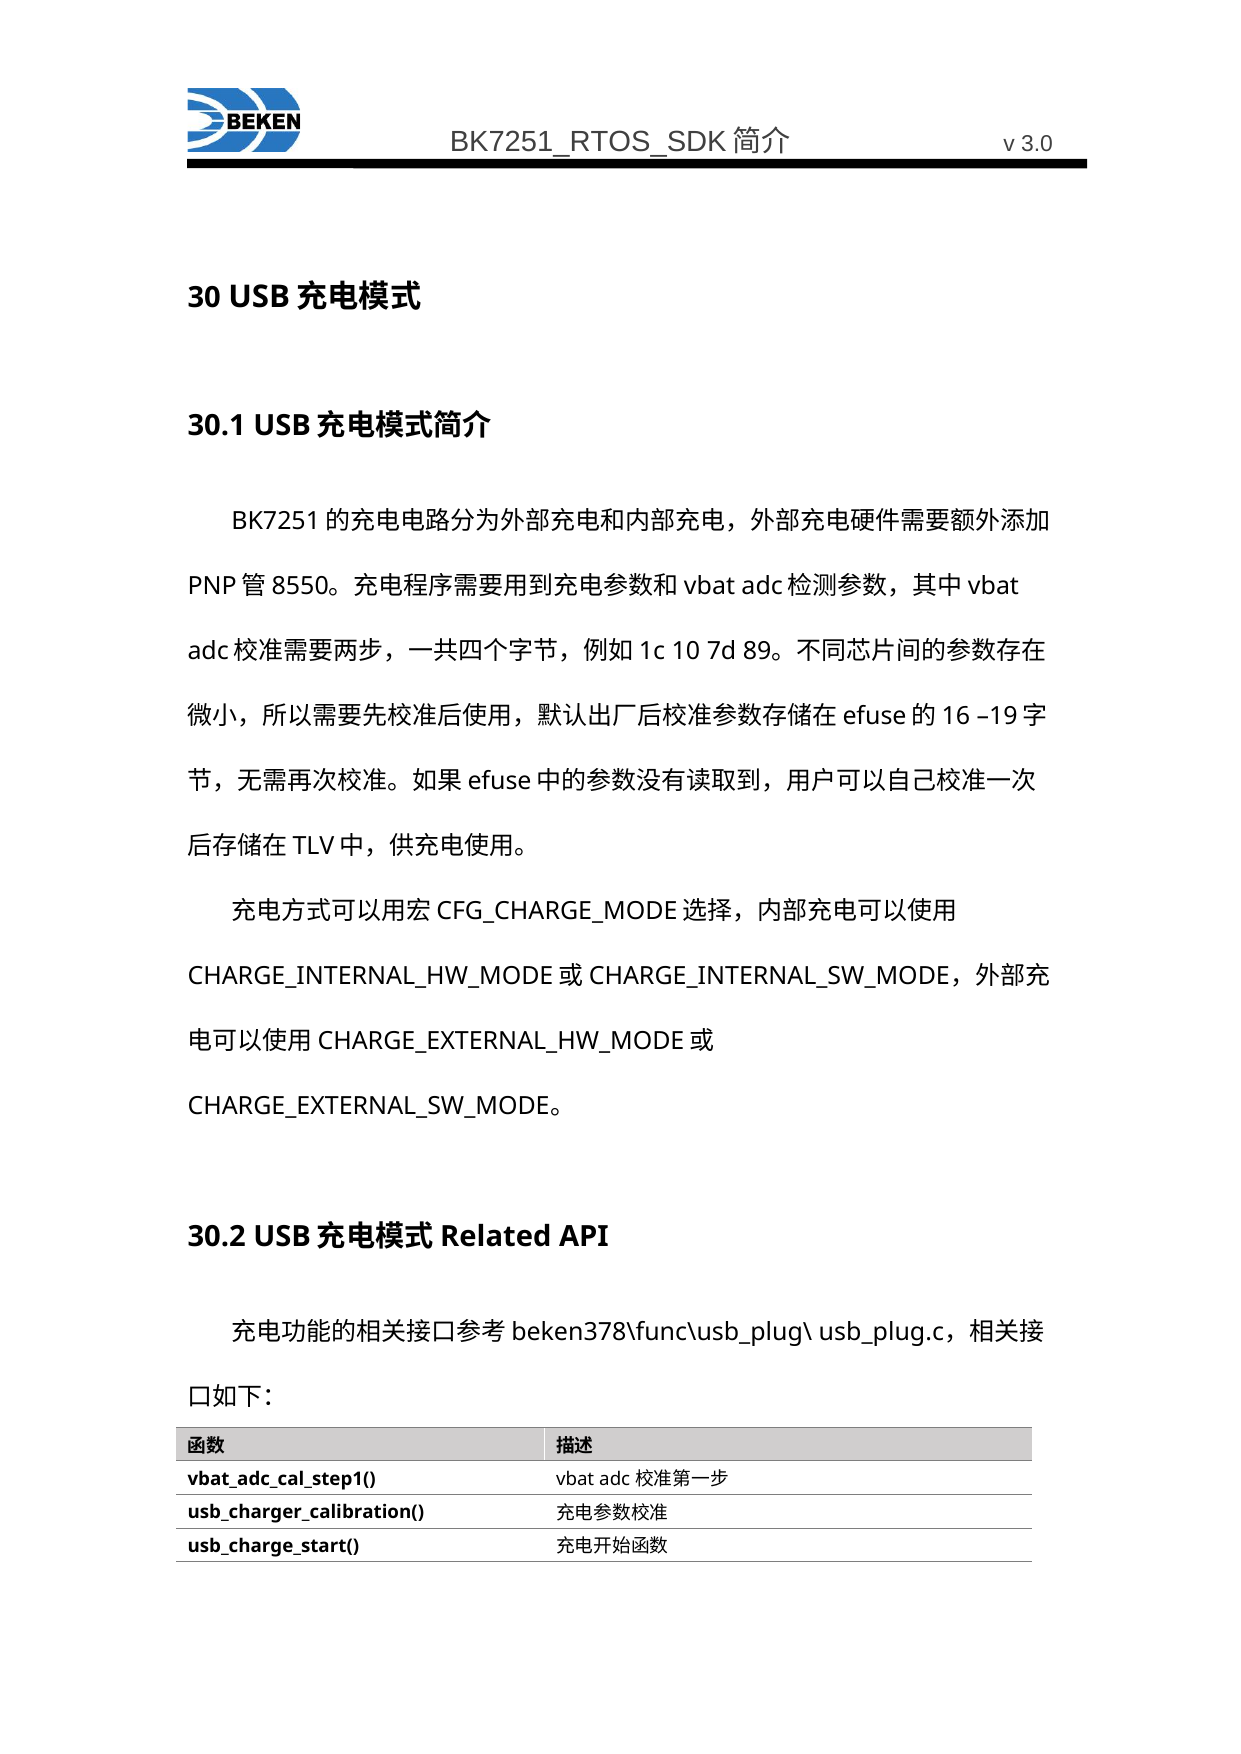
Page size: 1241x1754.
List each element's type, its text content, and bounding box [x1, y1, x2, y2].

text BK7251的充电电路分为外部充电和内部充电，外部充电硬件需要额外添加PNP管8550。充电程序需要用到充电参数和vbat adc检测参数，其中vbat adc校准需要两步，一共四个字节，例如1c 10 7d 89。不同芯片间的参数存在微小，所以需要先校准后使用，默认出厂后校准参数存储在efuse的16 –19字节，无需再次校准。如果efuse中的参数没有读取到，用户可以自己校准一次后存储在TLV中，供充电使用。 [187, 486, 1053, 876]
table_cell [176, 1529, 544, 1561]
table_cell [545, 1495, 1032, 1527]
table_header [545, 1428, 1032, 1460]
subtitle 30.2 USB充电模式 Related API [187, 1201, 1053, 1266]
text 充电方式可以用宏CFG_CHARGE_MODE选择，内部充电可以使用CHARGE_INTERNAL_HW_MODE或CHARGE_INTERNAL_SW_MODE，外部充电可以使用CHARGE_EXTERNAL_HW_MODE或CHARGE_EXTERNAL_SW_MODE。 [187, 876, 1053, 1136]
text 充电功能的相关接口参考beken378\func\usb_plug\ usb_plug.c，相关接口如下： [187, 1297, 1053, 1427]
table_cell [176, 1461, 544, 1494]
subtitle 30.1 USB充电模式简介 [187, 390, 1053, 455]
picture [187, 88, 300, 152]
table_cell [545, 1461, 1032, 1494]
subtitle 30 USB充电模式 [187, 261, 1053, 326]
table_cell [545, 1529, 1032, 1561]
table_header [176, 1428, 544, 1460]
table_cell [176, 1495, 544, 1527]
